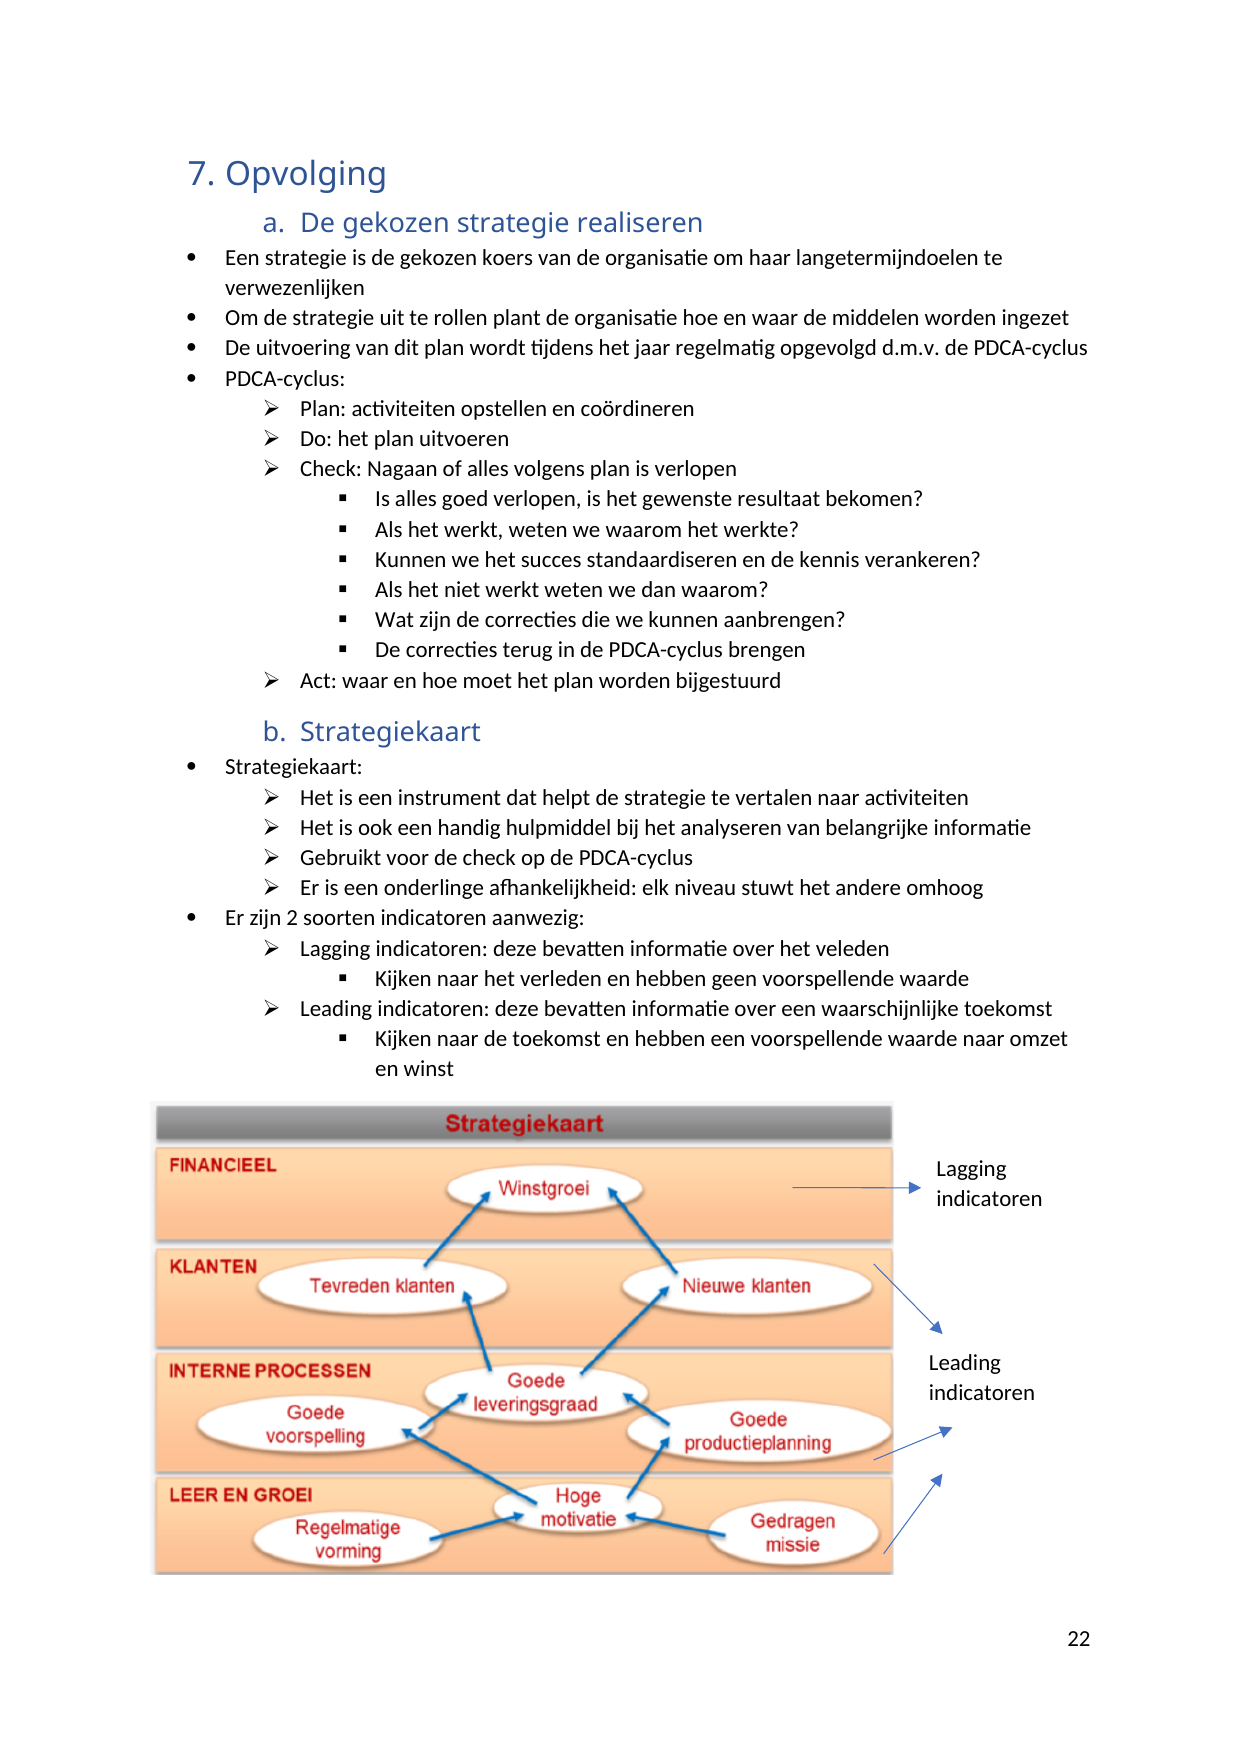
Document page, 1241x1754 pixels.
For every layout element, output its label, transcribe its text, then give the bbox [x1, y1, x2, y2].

list Om de strategie uit te rollen plant de organisatie hoe en waar de middelen worden ingezet [187, 303, 1090, 331]
subtitle Strategiekaart [262, 713, 1090, 749]
list Do: het plan uitvoeren [262, 424, 1090, 452]
list Een strategie is de gekozen koers van de organisatie om haar langetermijndoelen te verwezenlijken [187, 243, 1090, 301]
list Kunnen we het succes standaardiseren en de kennis verankeren? [337, 545, 1090, 573]
list Wat zijn de correcties die we kunnen aanbrengen? [337, 605, 1090, 633]
subtitle De gekozen strategie realiseren [262, 203, 1090, 240]
list Kijken naar de toekomst en hebben een voorspellende waarde naar omzet en winst [337, 1024, 1090, 1083]
list Is alles goed verlopen, is het gewenste resultaat bekomen? [337, 484, 1090, 513]
list Leading indicatoren: deze bevatten informatie over een waarschijnlijke toekomst [262, 994, 1090, 1022]
list Lagging indicatoren: deze bevatten informatie over het veleden [262, 934, 1090, 962]
list Het is ook een handig hulpmiddel bij het analyseren van belangrijke informatie [262, 813, 1090, 841]
list Act: waar en hoe moet het plan worden bijgestuurd [262, 666, 1090, 694]
picture [150, 1101, 894, 1575]
list De uitvoering van dit plan wordt tijdens het jaar regelmatig opgevolgd d.m.v. de PDCA-cyclus [187, 333, 1090, 362]
list Als het niet werkt weten we dan waarom? [337, 575, 1090, 603]
subtitle Opvolging [187, 150, 1090, 195]
list Het is een instrument dat helpt de strategie te vertalen naar activiteiten [262, 783, 1090, 811]
list Check: Nagaan of alles volgens plan is verlopen [262, 454, 1090, 482]
list Kijken naar het verleden en hebben geen voorspellende waarde [337, 964, 1090, 992]
list De correcties terug in de PDCA-cyclus brengen [337, 636, 1090, 664]
list Als het werkt, weten we waarom het werkte? [337, 515, 1090, 543]
list Plan: activiteiten opstellen en coördineren [262, 394, 1090, 422]
list Strategiekaart: [187, 752, 1090, 781]
list Er is een onderlinge afhankelijkheid: elk niveau stuwt het andere omhoog [262, 873, 1090, 901]
list Er zijn 2 soorten indicatoren aanwezig: [187, 903, 1090, 932]
list Gebruikt voor de check op de PDCA-cyclus [262, 843, 1090, 871]
list PDCA-cyclus: [187, 364, 1090, 392]
